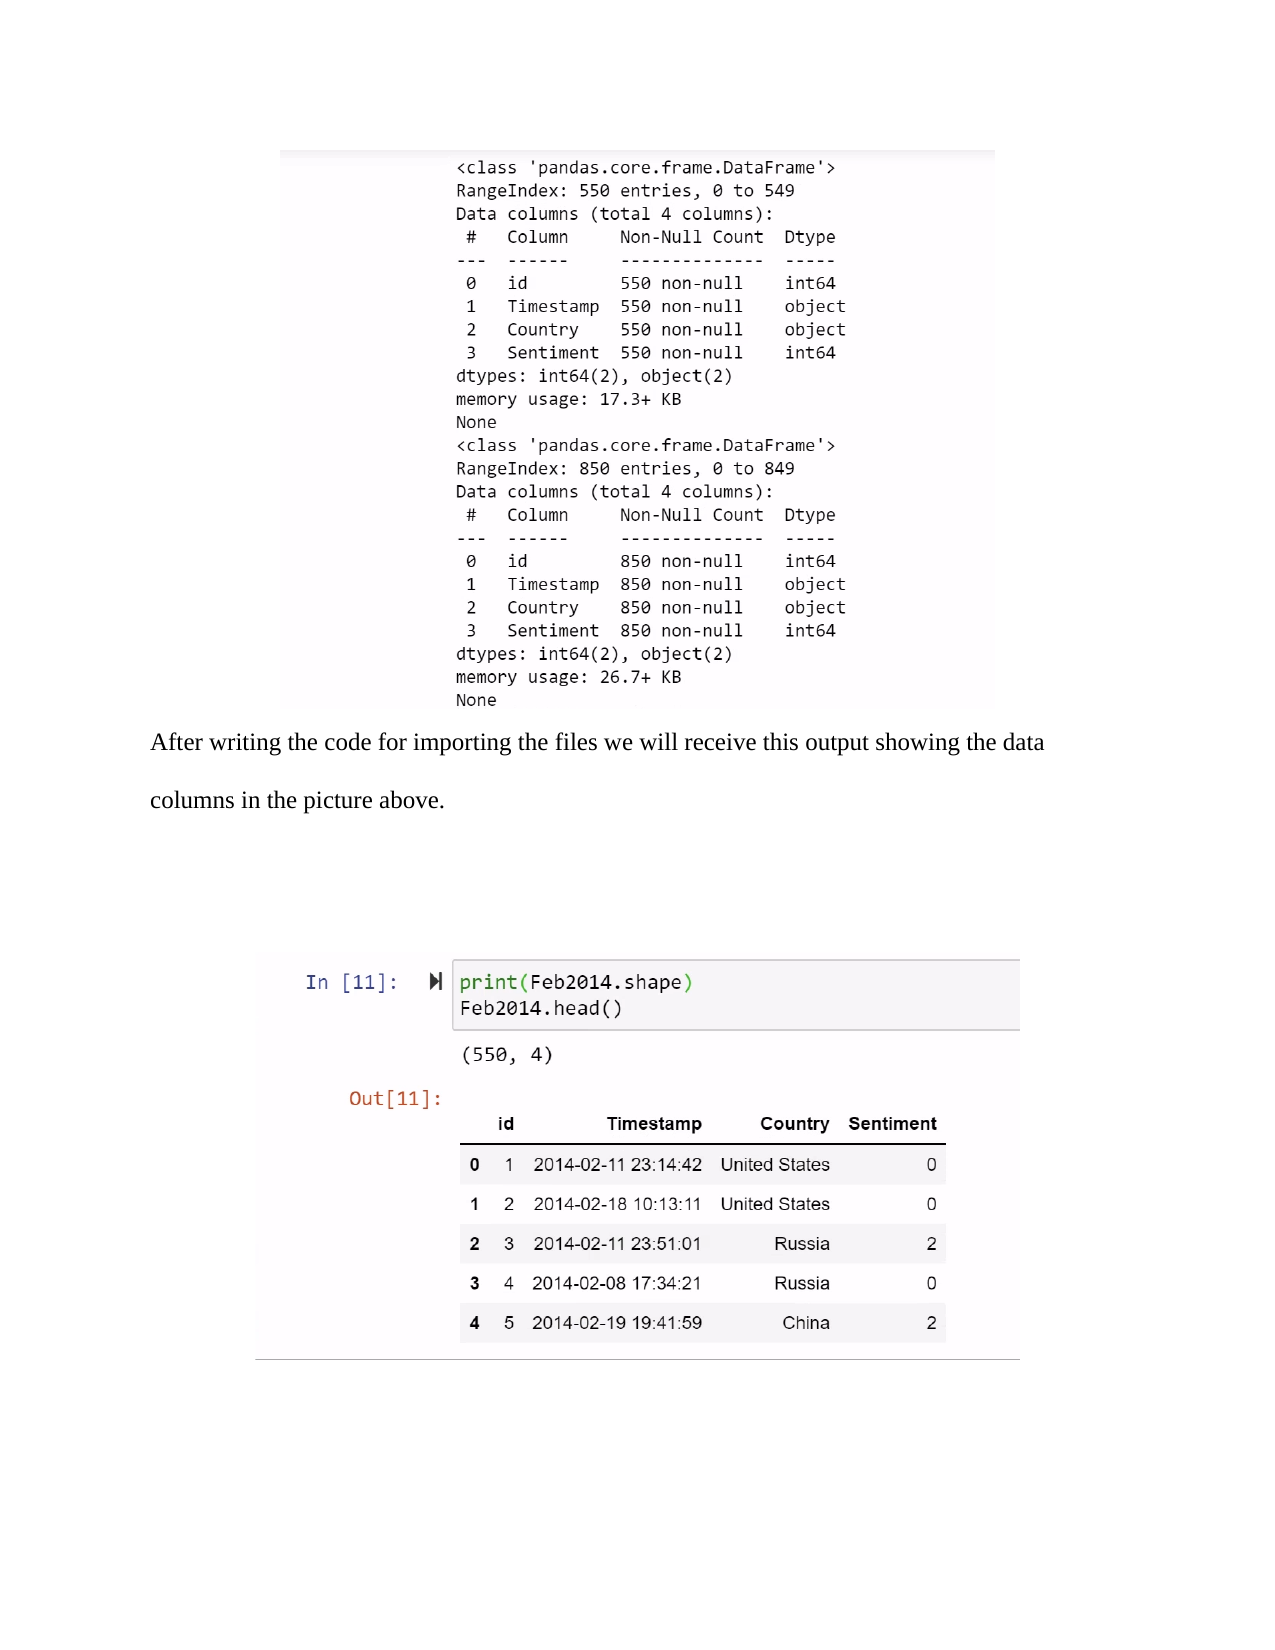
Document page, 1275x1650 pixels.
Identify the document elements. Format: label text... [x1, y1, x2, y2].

text After writing the code for importing the files we will receive this output showing the data columns in the picture above. [150, 727, 1125, 813]
